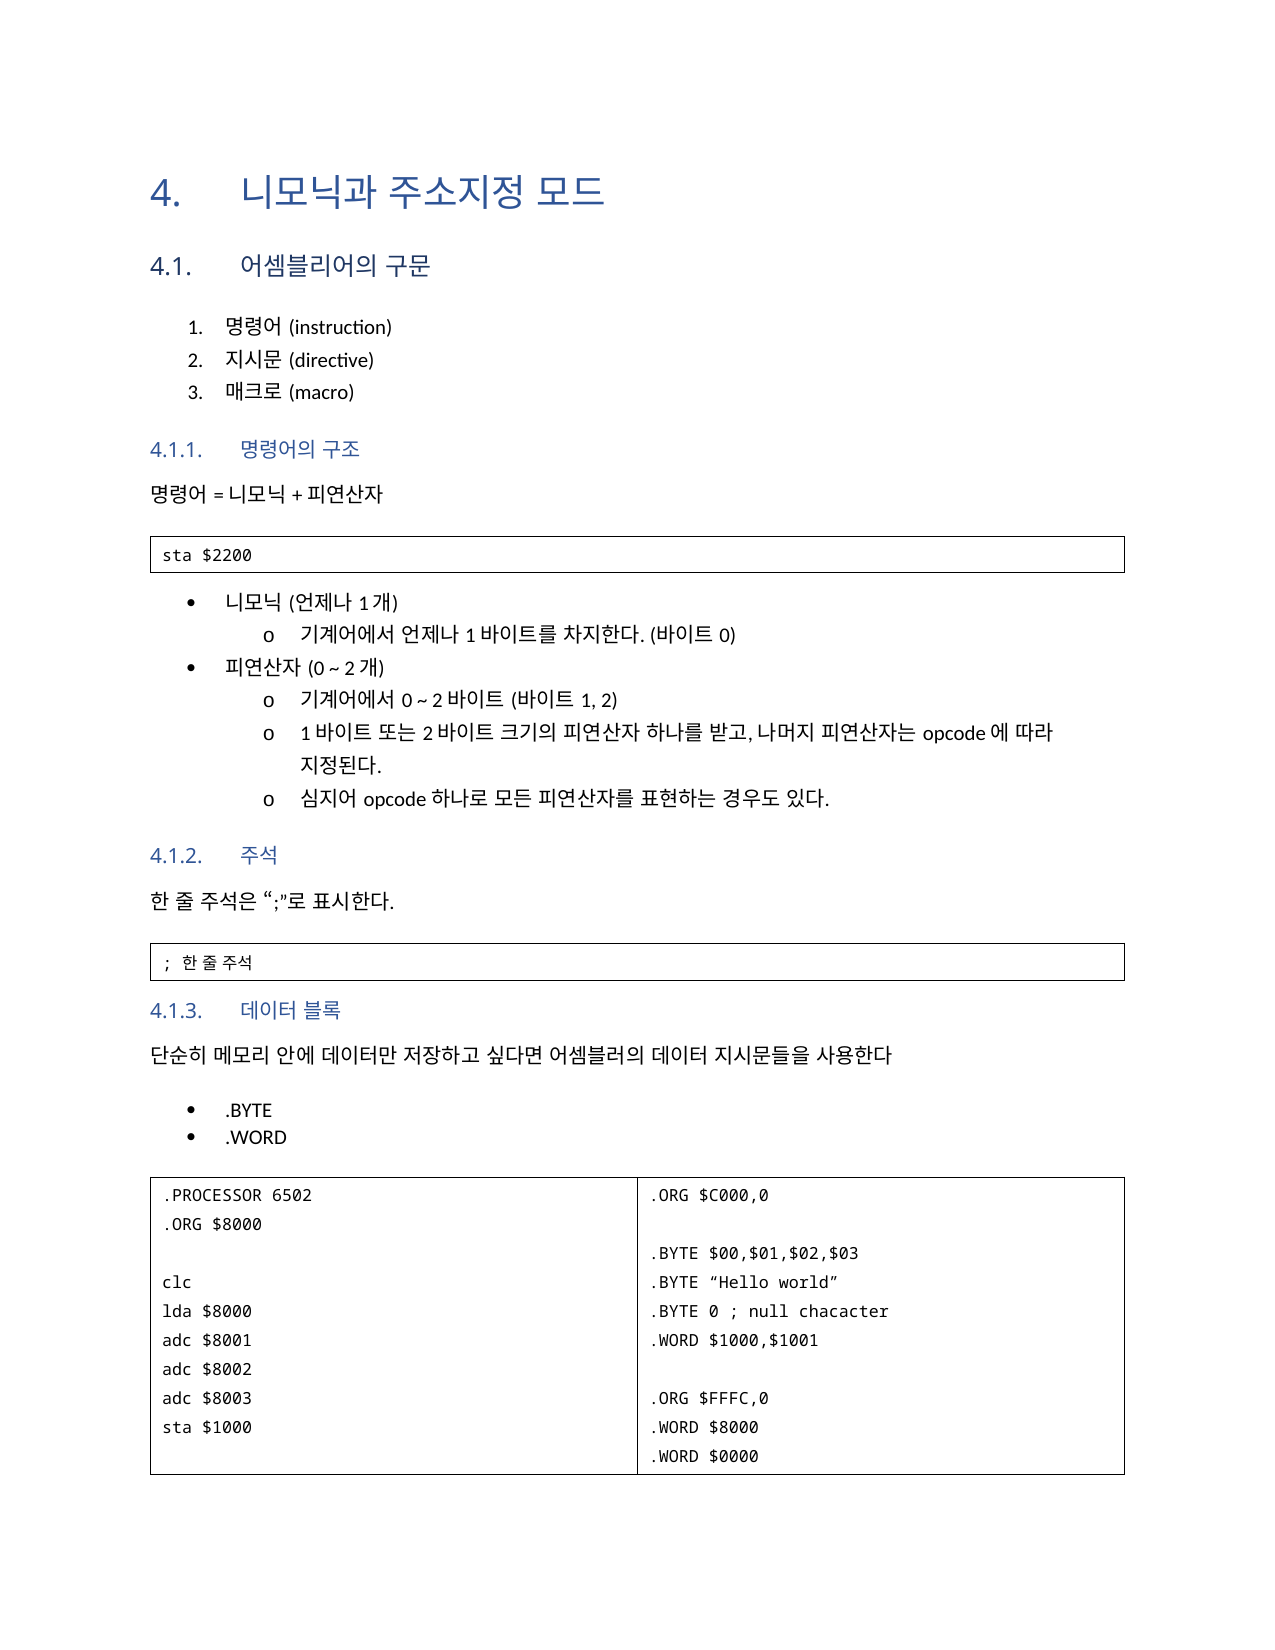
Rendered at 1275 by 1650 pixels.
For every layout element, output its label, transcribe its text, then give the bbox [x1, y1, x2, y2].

list 기계어에서 0 ~ 2 바이트 (바이트 1, 2) [262, 684, 1125, 714]
list 매크로 (macro) [187, 376, 1125, 406]
list 지시문 (directive) [187, 343, 1125, 373]
list .WORD [187, 1124, 1125, 1149]
table_header .PROCESSOR 6502 .ORG $8000 clc lda $8000 adc $8001 adc $8002 adc $8003 sta $1000 [151, 1178, 637, 1473]
table_header .ORG $C000,0 .BYTE $00,$01,$02,$03 .BYTE “Hello world” .BYTE 0 ; null chacacter .WORD $1000,$1001 .ORG $FFFC,0 .WORD $8000 .WORD $0000 [638, 1178, 1124, 1473]
list 피연산자 (0 ~ 2개) [187, 651, 1125, 681]
list 니모닉 (언제나 1개) [187, 586, 1125, 616]
text 단순히 메모리 안에 데이터만 저장하고 싶다면 어셈블러의 데이터 지시문들을 사용한다 [150, 1039, 1125, 1069]
text 한 줄 주석은 “;”로 표시한다. [150, 885, 1125, 915]
subtitle 주석 [150, 840, 1125, 870]
subtitle 명령어의 구조 [150, 433, 1125, 463]
list 1바이트 또는 2바이트 크기의 피연산자 하나를 받고, 나머지 피연산자는 opcode에 따라 지정된다. [262, 717, 1125, 779]
table_header sta $2200 [151, 537, 1124, 572]
text 명령어 = 니모닉 + 피연산자 [150, 478, 1125, 508]
subtitle 데이터 블록 [150, 994, 1125, 1024]
list .BYTE [187, 1097, 1125, 1122]
subtitle 어셈블리어의 구문 [150, 246, 1125, 282]
list 심지어 opcode 하나로 모든 피연산자를 표현하는 경우도 있다. [262, 782, 1125, 812]
subtitle 니모닉과 주소지정 모드 [150, 162, 1125, 217]
table_header ; 한 줄 주석 [151, 944, 1124, 980]
list 기계어에서 언제나 1 바이트를 차지한다. (바이트 0) [262, 618, 1125, 649]
list 명령어 (instruction) [187, 310, 1125, 341]
